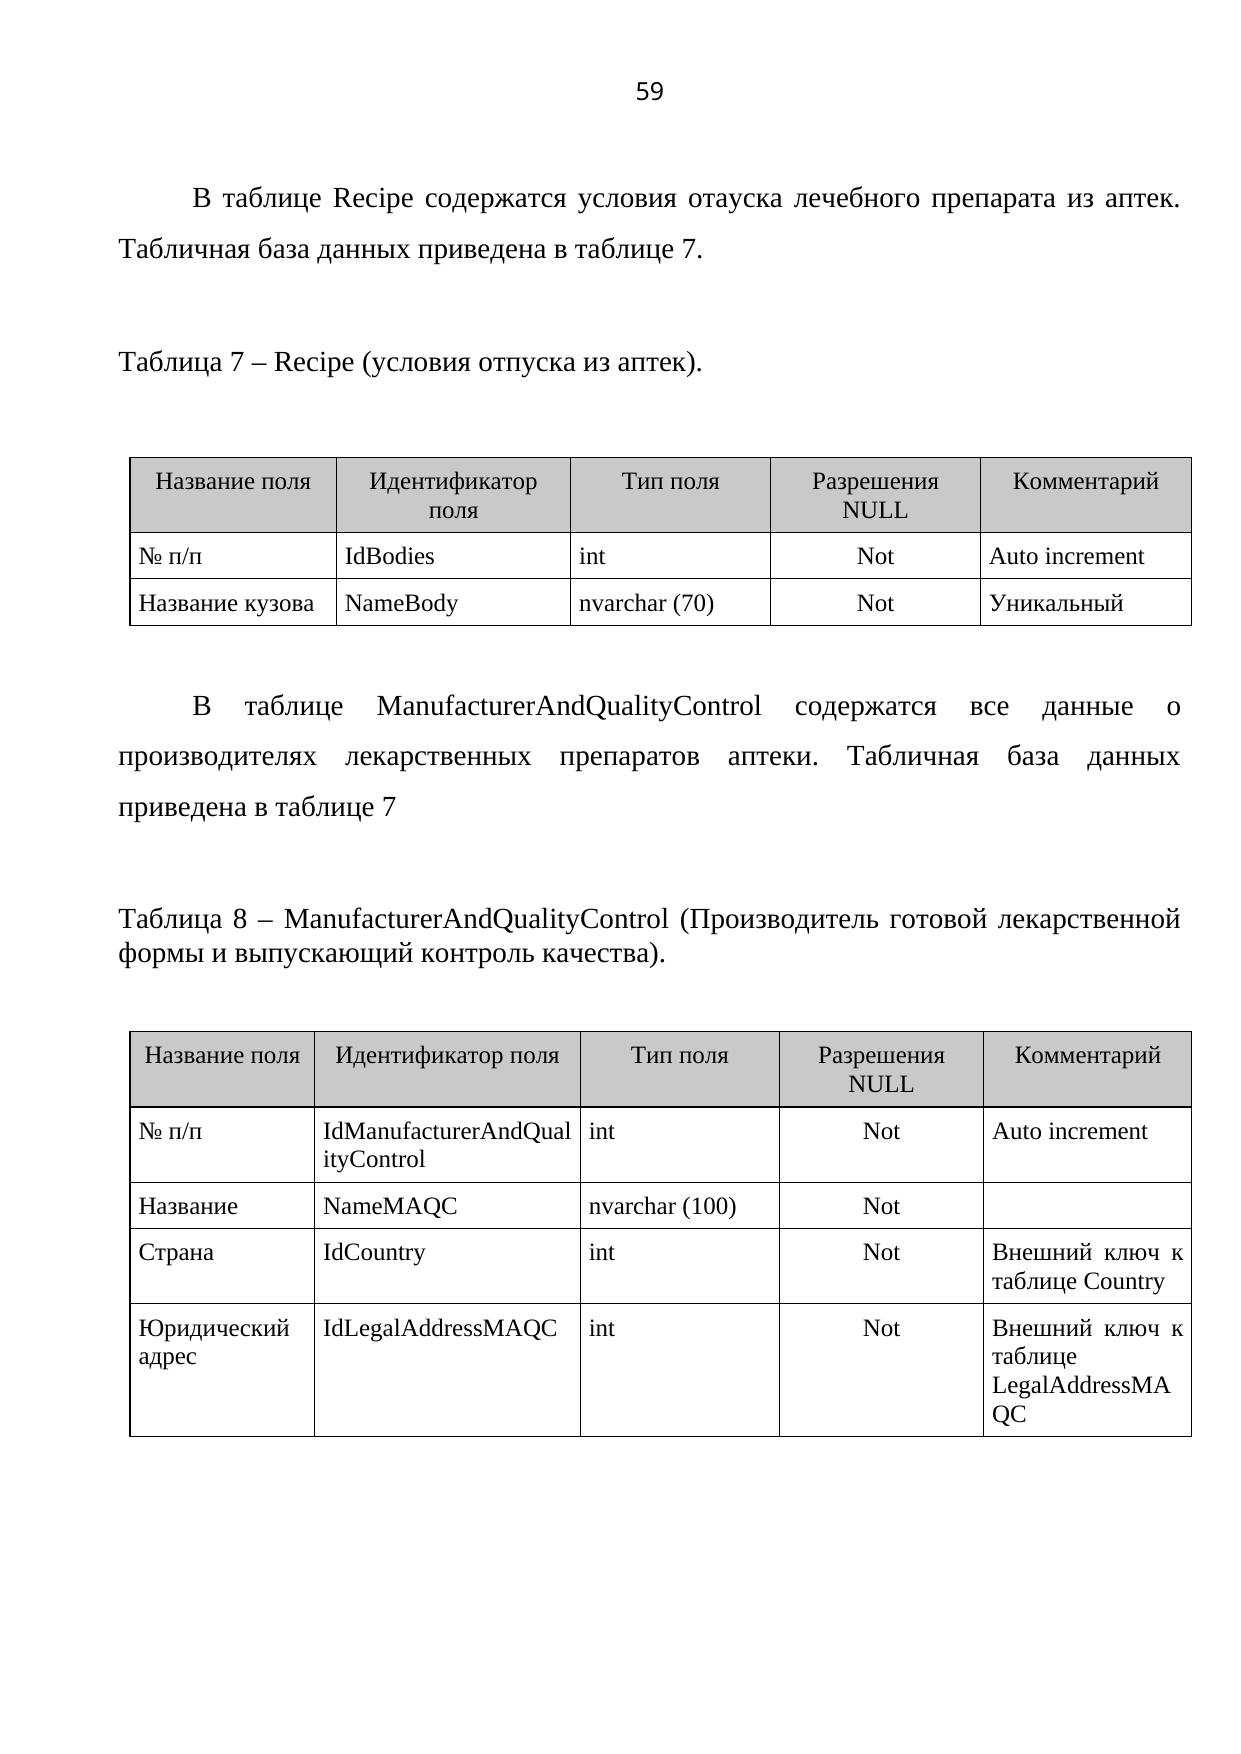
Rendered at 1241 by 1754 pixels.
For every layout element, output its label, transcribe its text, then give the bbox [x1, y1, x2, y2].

table_cell Страна [131, 1229, 314, 1303]
table_cell Auto increment [981, 533, 1191, 578]
table_cell NameBody [337, 579, 570, 625]
table_header Разрешения NULL [780, 1032, 983, 1106]
table_cell Not [780, 1108, 983, 1182]
table_cell Юридический адрес [131, 1304, 314, 1436]
table_header Комментарий [984, 1032, 1191, 1106]
table_cell № п/п [131, 533, 336, 578]
table_cell IdLegalAddressMAQC [315, 1304, 580, 1436]
table_cell № п/п [131, 1108, 314, 1182]
table_header Идентификатор поля [337, 458, 570, 532]
table_cell int [581, 1108, 779, 1182]
table_header Название поля [131, 458, 336, 532]
table_cell Уникальный [981, 579, 1191, 625]
table_cell int [581, 1304, 779, 1436]
table_cell IdBodies [337, 533, 570, 578]
table_cell IdManufacturerAndQualityControl [315, 1108, 580, 1182]
table_cell NameMAQC [315, 1183, 580, 1228]
table_cell int [571, 533, 770, 578]
table_header Идентификатор поля [315, 1032, 580, 1106]
table_cell Not [780, 1229, 983, 1303]
table_header Комментарий [981, 458, 1191, 532]
table_cell Not [780, 1183, 983, 1228]
text Таблица 7 – Recipe (условия отпуска из аптек). [118, 344, 1181, 377]
table_cell Внешний ключ к таблице Country [984, 1229, 1191, 1303]
table_cell Not [771, 533, 980, 578]
table_cell Auto increment [984, 1108, 1191, 1182]
table_cell nvarchar (100) [581, 1183, 779, 1228]
text Таблица 8 – ManufacturerAndQualityControl (Производитель готовой лекарственной формы и выпускающий контроль качества). [118, 902, 1181, 969]
table_header Тип поля [581, 1032, 779, 1106]
table_header Тип поля [571, 458, 770, 532]
table_cell nvarchar (70) [571, 579, 770, 625]
table_cell int [581, 1229, 779, 1303]
table_header Разрешения NULL [771, 458, 980, 532]
table_cell Название кузова [131, 579, 336, 625]
text В таблице Recipe содержатся условия отауска лечебного препарата из аптек. Табличная база данных приведена в таблице 7. [118, 181, 1181, 264]
table_cell IdCountry [315, 1229, 580, 1303]
table_cell Not [771, 579, 980, 625]
table_cell Внешний ключ к таблице LegalAddressMAQC [984, 1304, 1191, 1436]
table_cell Название [131, 1183, 314, 1228]
table_cell [984, 1183, 1191, 1228]
table_header Название поля [131, 1032, 314, 1106]
table_cell Not [780, 1304, 983, 1436]
text В таблице ManufacturerAndQualityControl содержатся все данные о производителях лекарственных препаратов аптеки. Табличная база данных приведена в таблице 7 [118, 688, 1181, 822]
